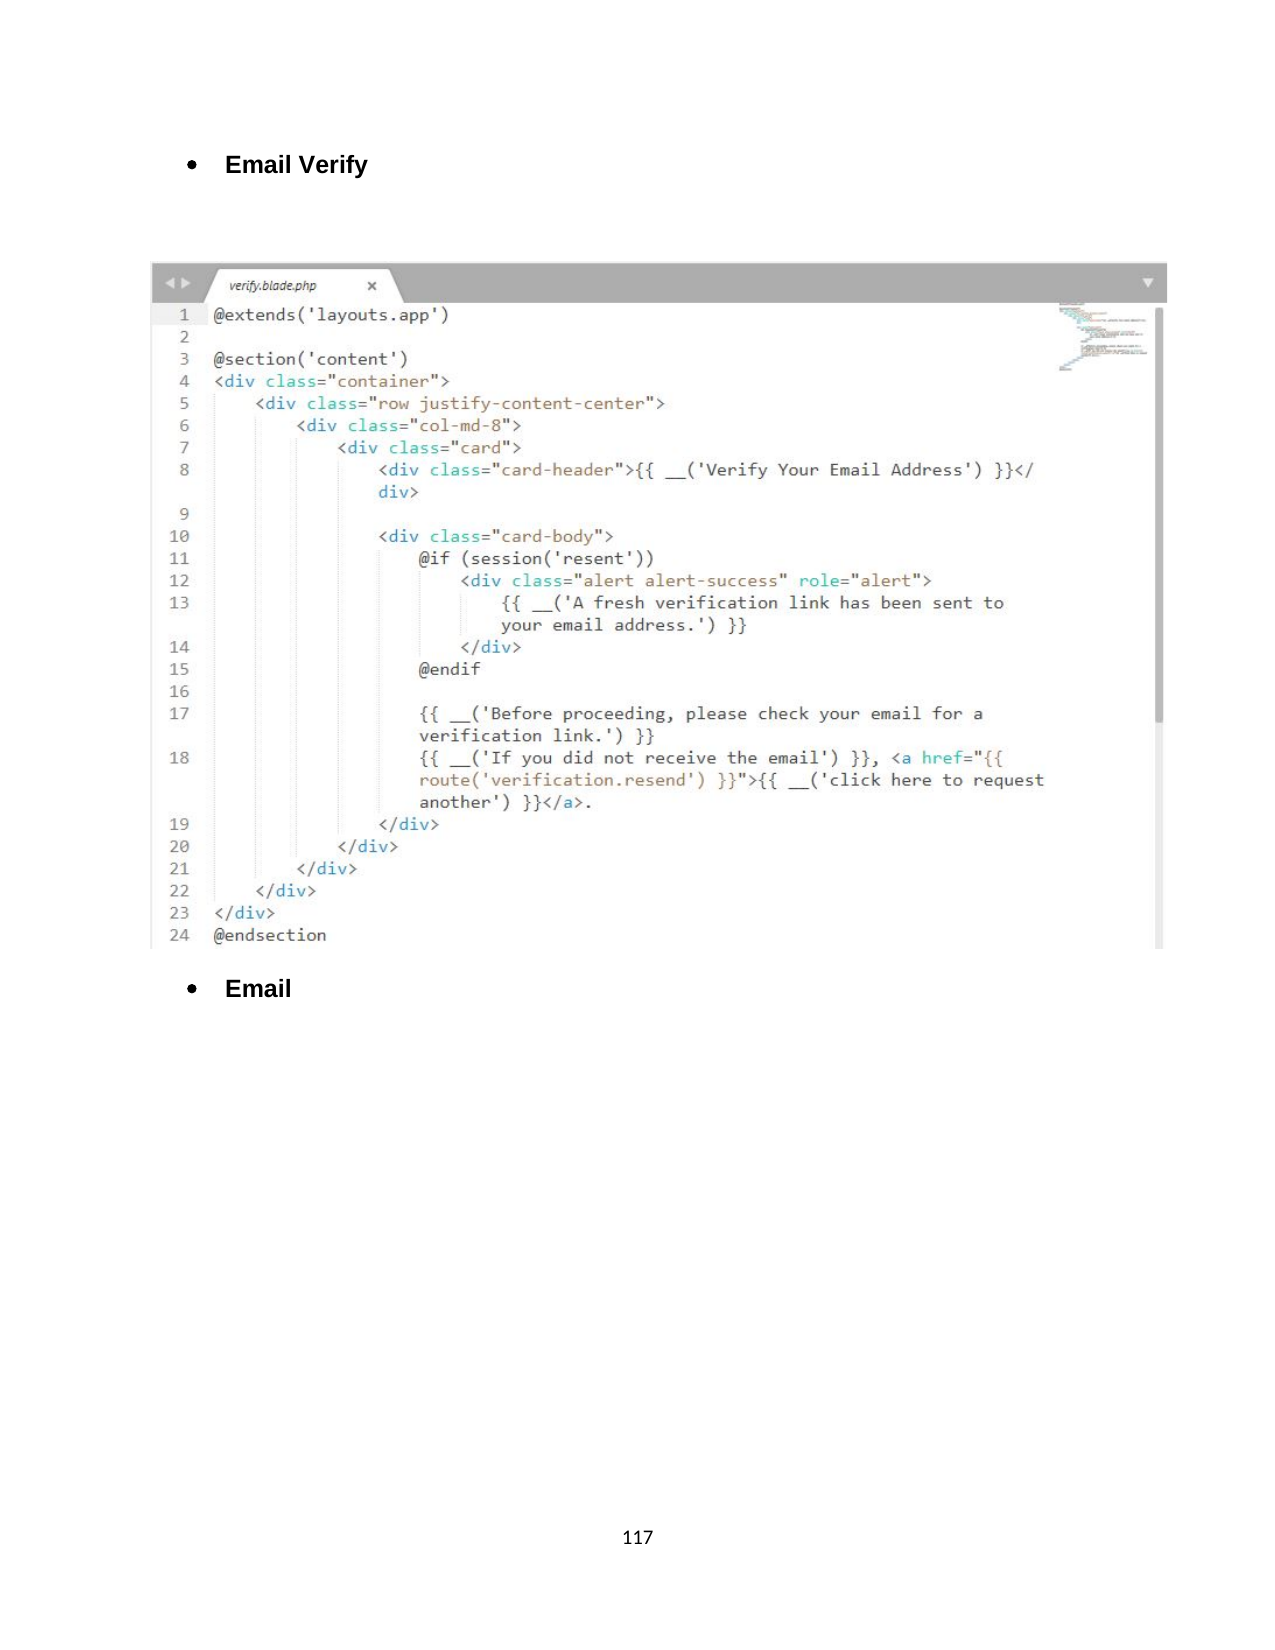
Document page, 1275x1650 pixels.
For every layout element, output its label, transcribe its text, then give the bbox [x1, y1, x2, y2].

list Email [187, 974, 1125, 1003]
list Email Verify [187, 150, 1125, 179]
picture [150, 261, 1168, 949]
